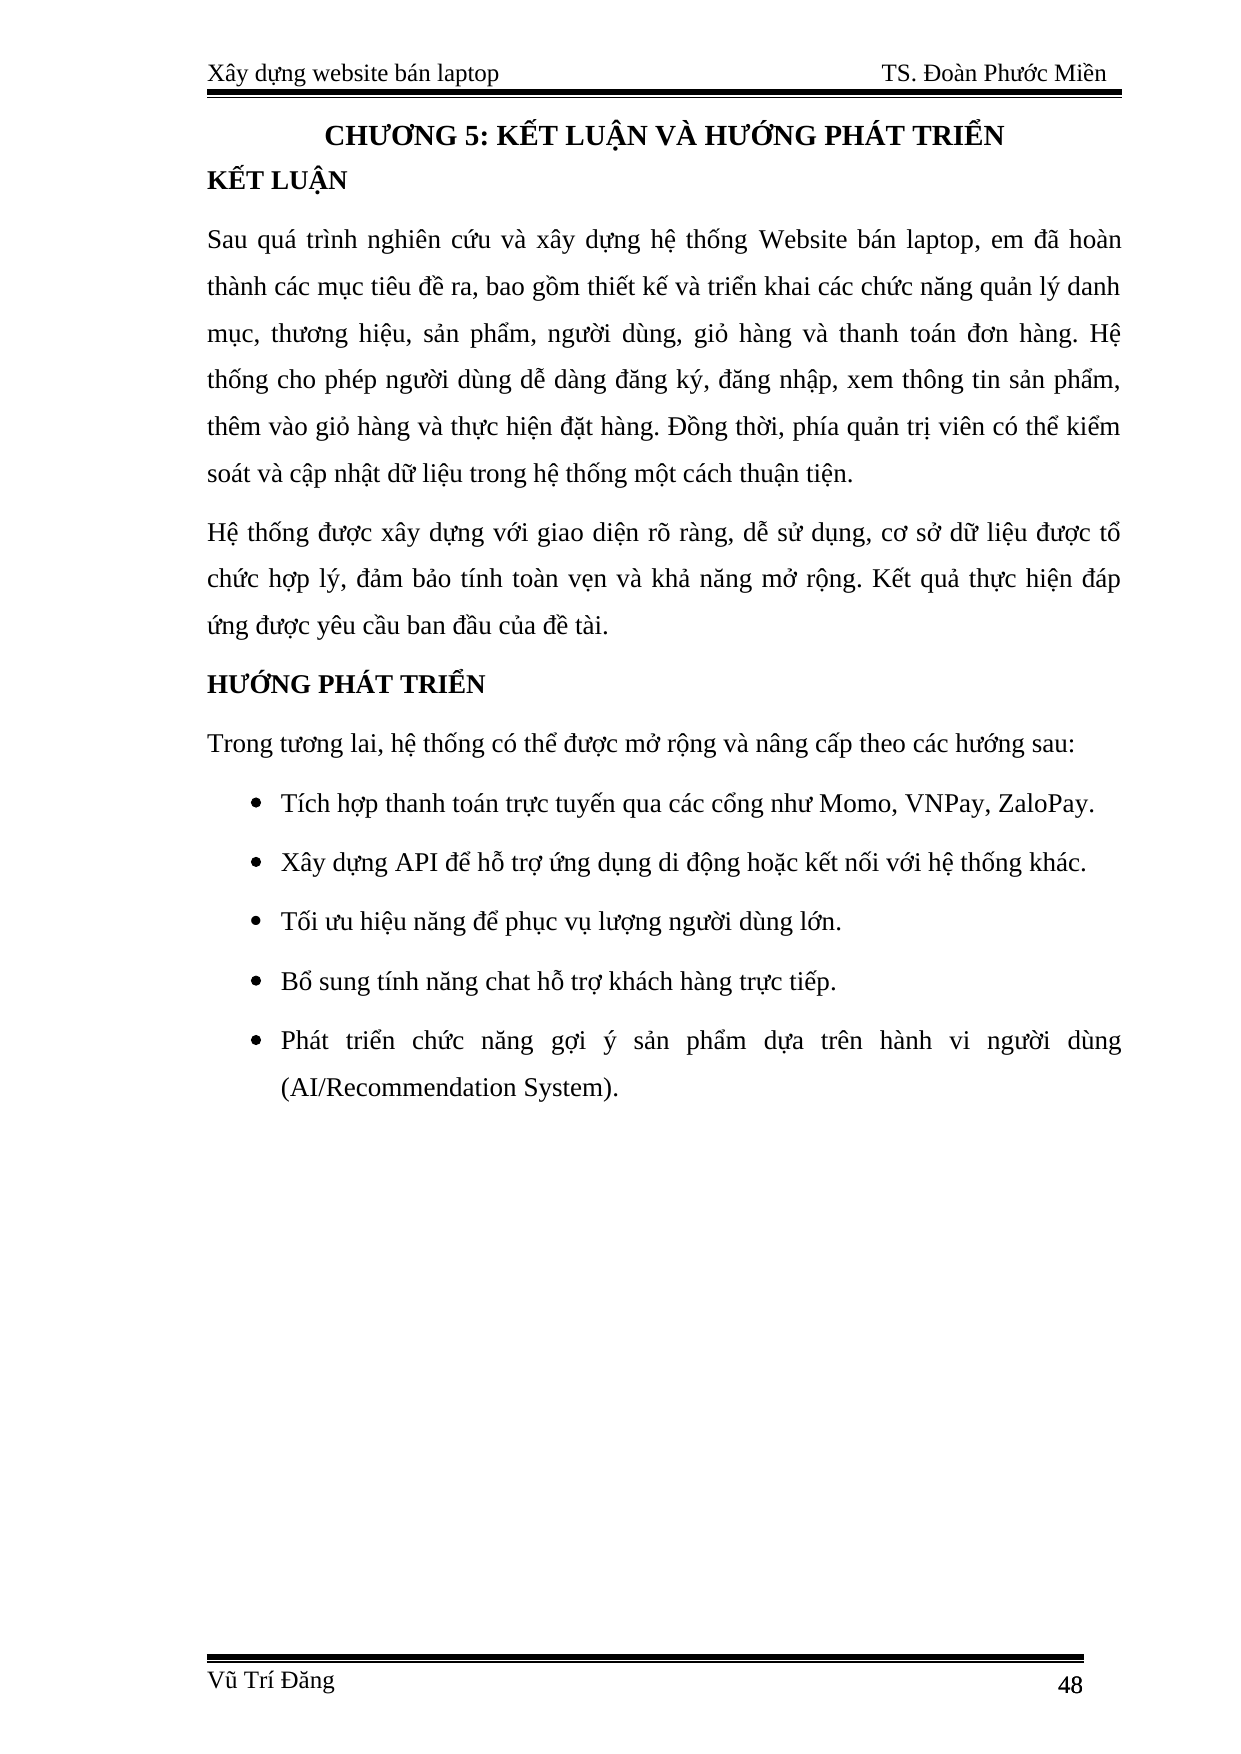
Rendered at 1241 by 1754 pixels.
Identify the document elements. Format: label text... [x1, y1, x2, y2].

text Sau quá trình nghiên cứu và xây dựng hệ thống Website bán laptop, em đã hoàn thành các mục tiêu đề ra, bao gồm thiết kế và triển khai các chức năng quản lý danh mục, thương hiệu, sản phẩm, người dùng, giỏ hàng và thanh toán đơn hàng. Hệ thống cho phép người dùng dễ dàng đăng ký, đăng nhập, xem thông tin sản phẩm, thêm vào giỏ hàng và thực hiện đặt hàng. Đồng thời, phía quản trị viên có thể kiểm soát và cập nhật dữ liệu trong hệ thống một cách thuận tiện. [207, 223, 1122, 488]
list Phát triển chức năng gợi ý sản phẩm dựa trên hành vi người dùng (AI/Recommendation System). [251, 1024, 1122, 1102]
list Xây dựng API để hỗ trợ ứng dụng di động hoặc kết nối với hệ thống khác. [251, 846, 1122, 877]
subtitle HƯỚNG PHÁT TRIỂN [207, 668, 1122, 699]
text Trong tương lai, hệ thống có thể được mở rộng và nâng cấp theo các hướng sau: [207, 727, 1122, 759]
list Tích hợp thanh toán trực tuyến qua các cổng như Momo, VNPay, ZaloPay. [251, 787, 1122, 818]
subtitle CHƯƠNG 5: KẾT LUẬN VÀ HƯỚNG PHÁT TRIỂN [207, 118, 1122, 152]
text Hệ thống được xây dựng với giao diện rõ ràng, dễ sử dụng, cơ sở dữ liệu được tổ chức hợp lý, đảm bảo tính toàn vẹn và khả năng mở rộng. Kết quả thực hiện đáp ứng được yêu cầu ban đầu của đề tài. [207, 516, 1122, 640]
list Bổ sung tính năng chat hỗ trợ khách hàng trực tiếp. [251, 965, 1122, 996]
list Tối ưu hiệu năng để phục vụ lượng người dùng lớn. [251, 905, 1122, 937]
subtitle KẾT LUẬN [207, 164, 1122, 195]
